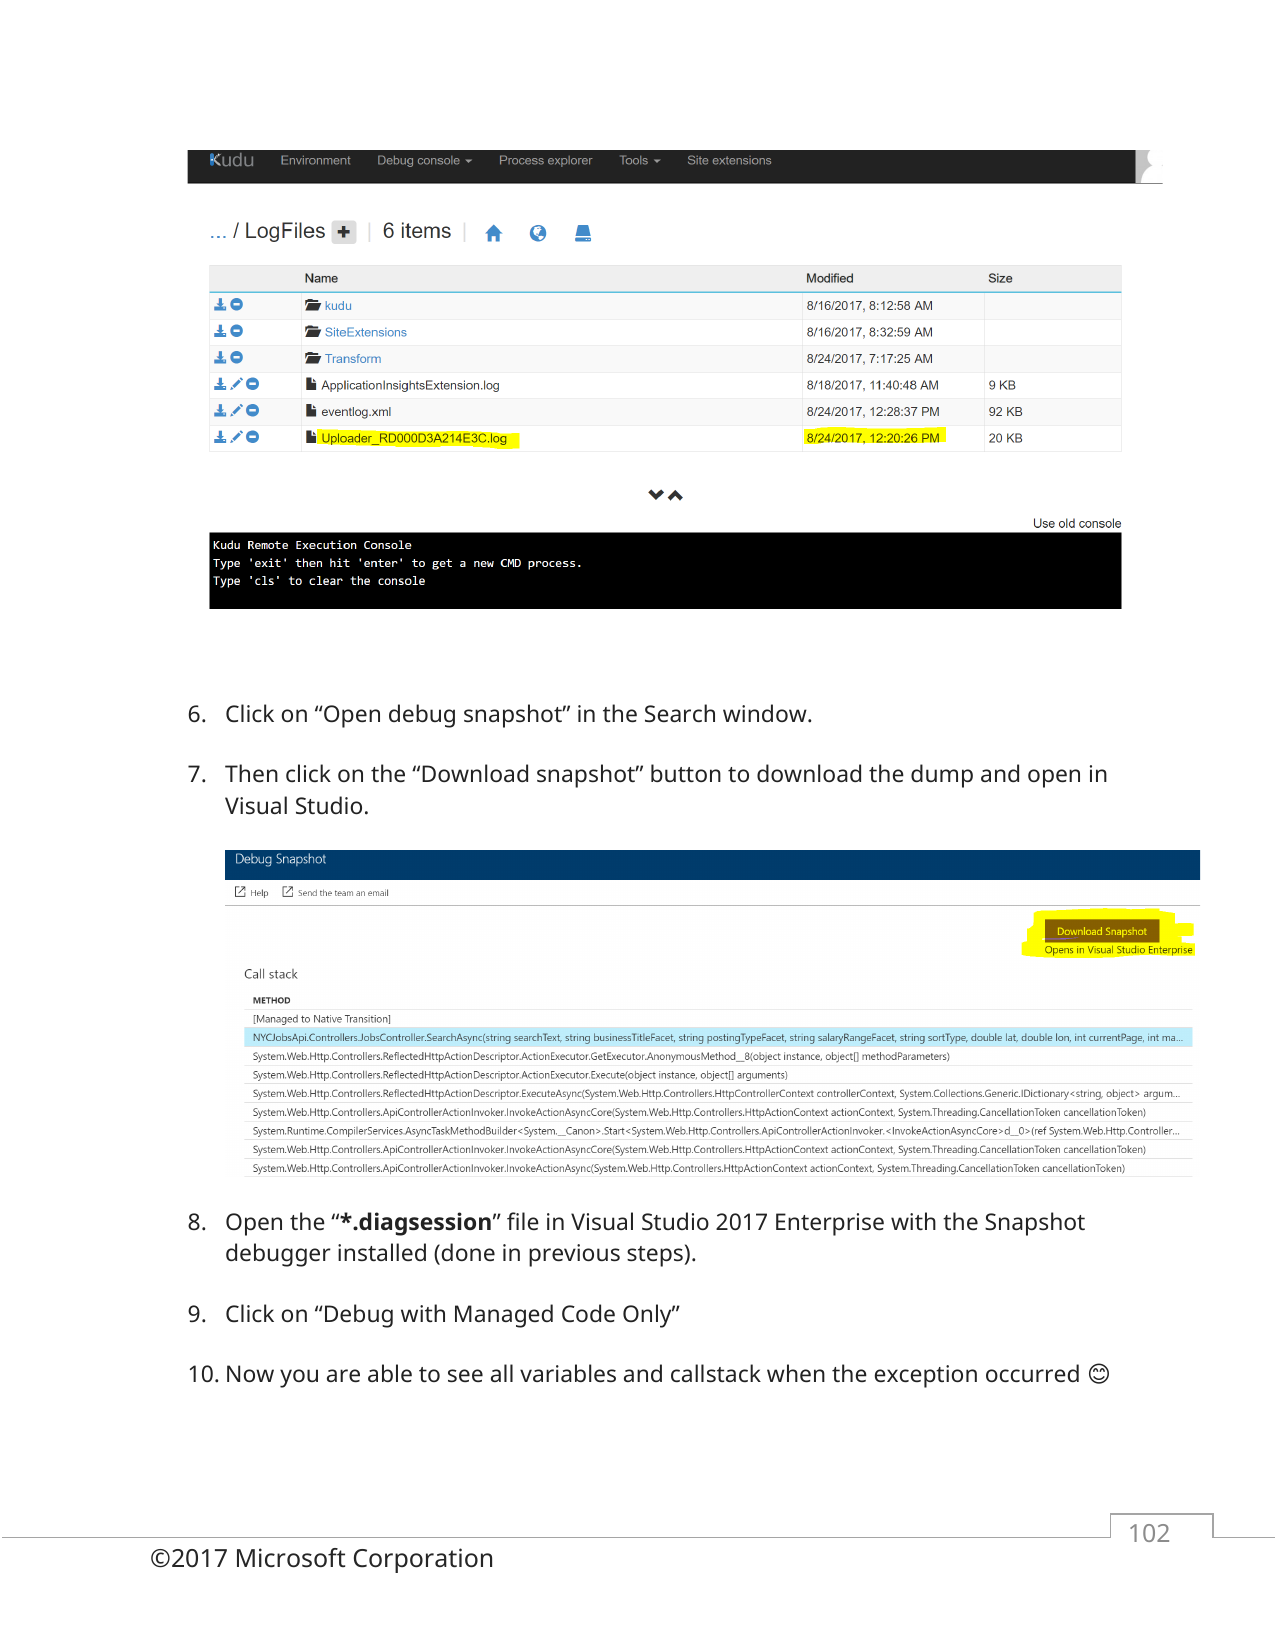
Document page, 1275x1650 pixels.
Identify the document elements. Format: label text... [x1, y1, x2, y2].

picture [225, 850, 1200, 1177]
list Open the “*.diagsession” file in Visual Studio 2017 Enterprise with the Snapshot debugger installed (done in previous steps). [187, 1206, 1125, 1269]
list Click on “Open debug snapshot” in the Search window. [187, 698, 1125, 729]
picture [187, 150, 1163, 609]
list Then click on the “Download snapshot” button to download the dump and open in Visual Studio. [187, 758, 1125, 821]
list Now you are able to see all variables and callstack when the exception occurred [187, 1358, 1125, 1389]
list Click on “Debug with Managed Code Only” [187, 1298, 1125, 1329]
